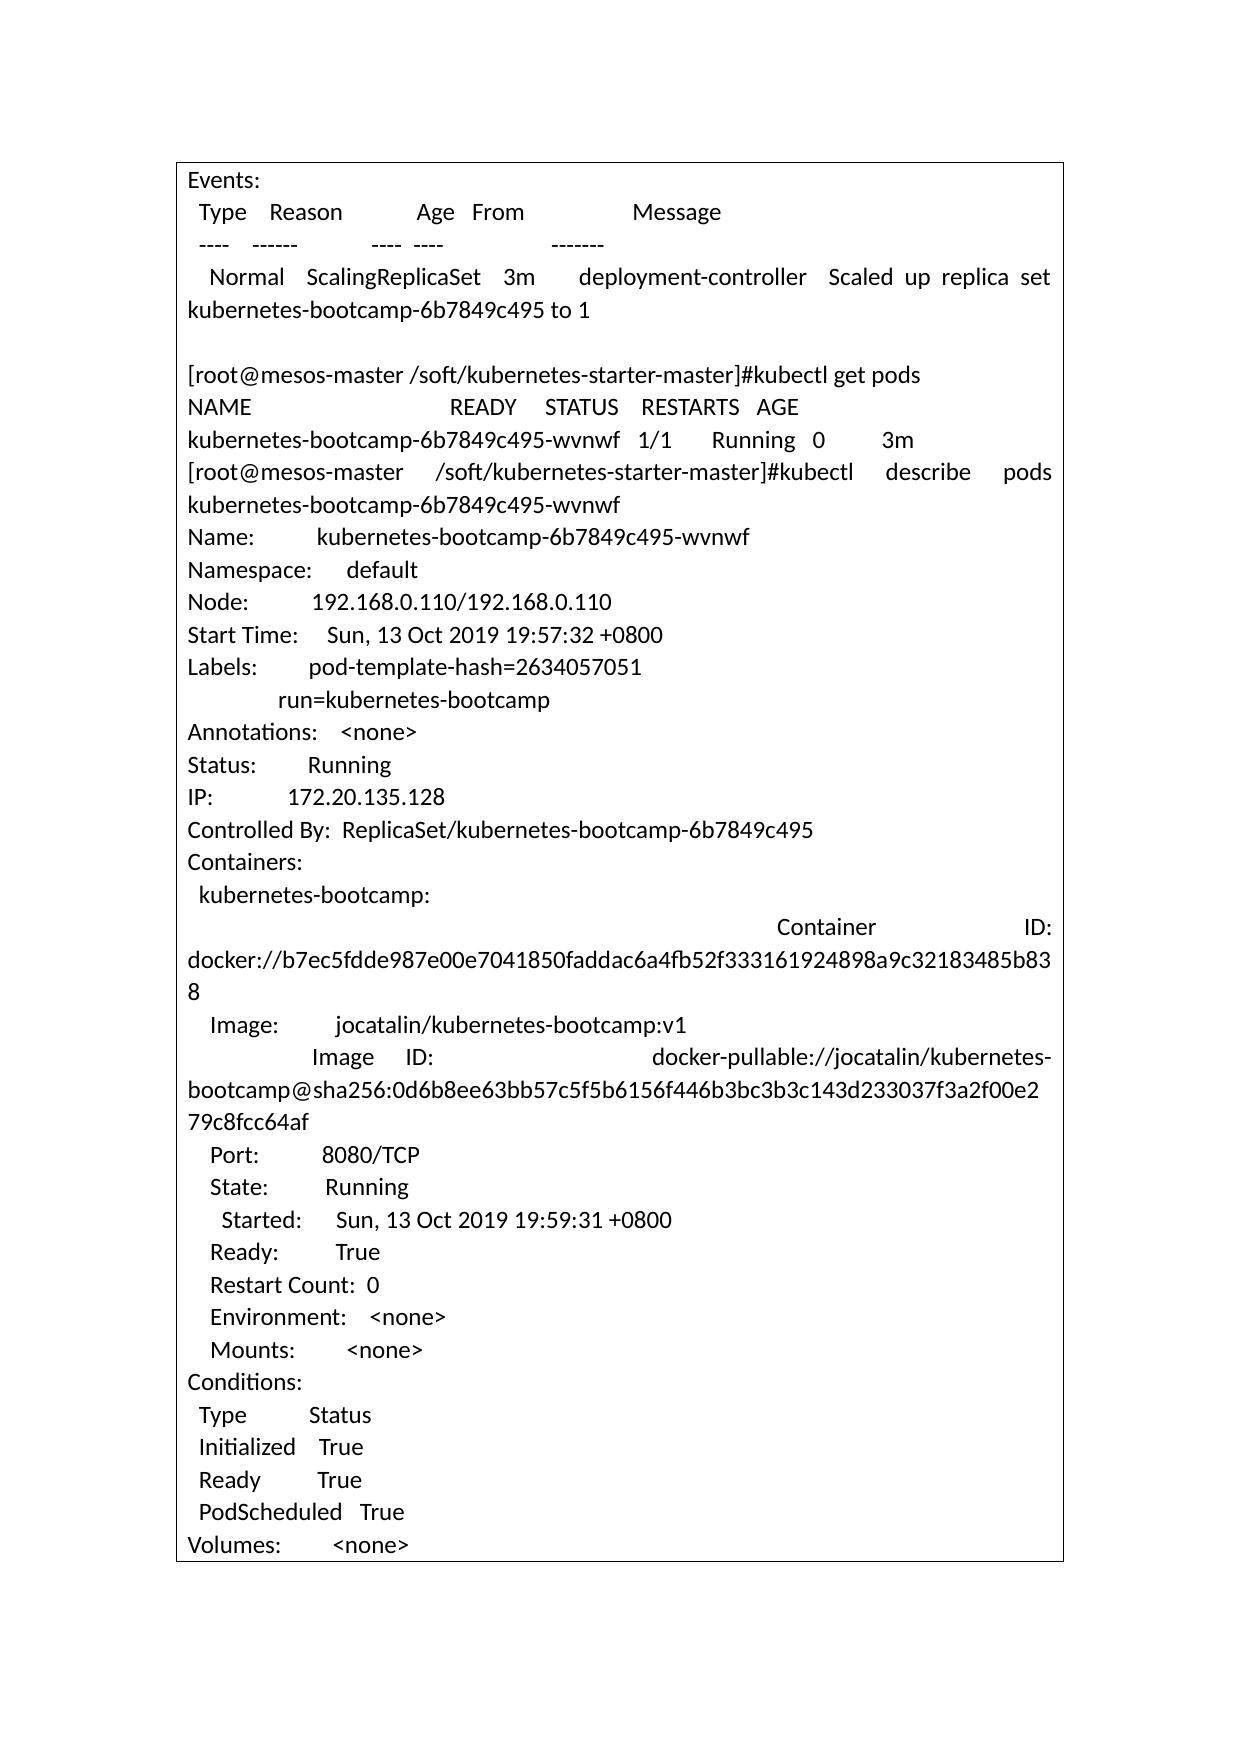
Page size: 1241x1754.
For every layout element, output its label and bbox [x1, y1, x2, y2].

table_header [177, 163, 1063, 1561]
